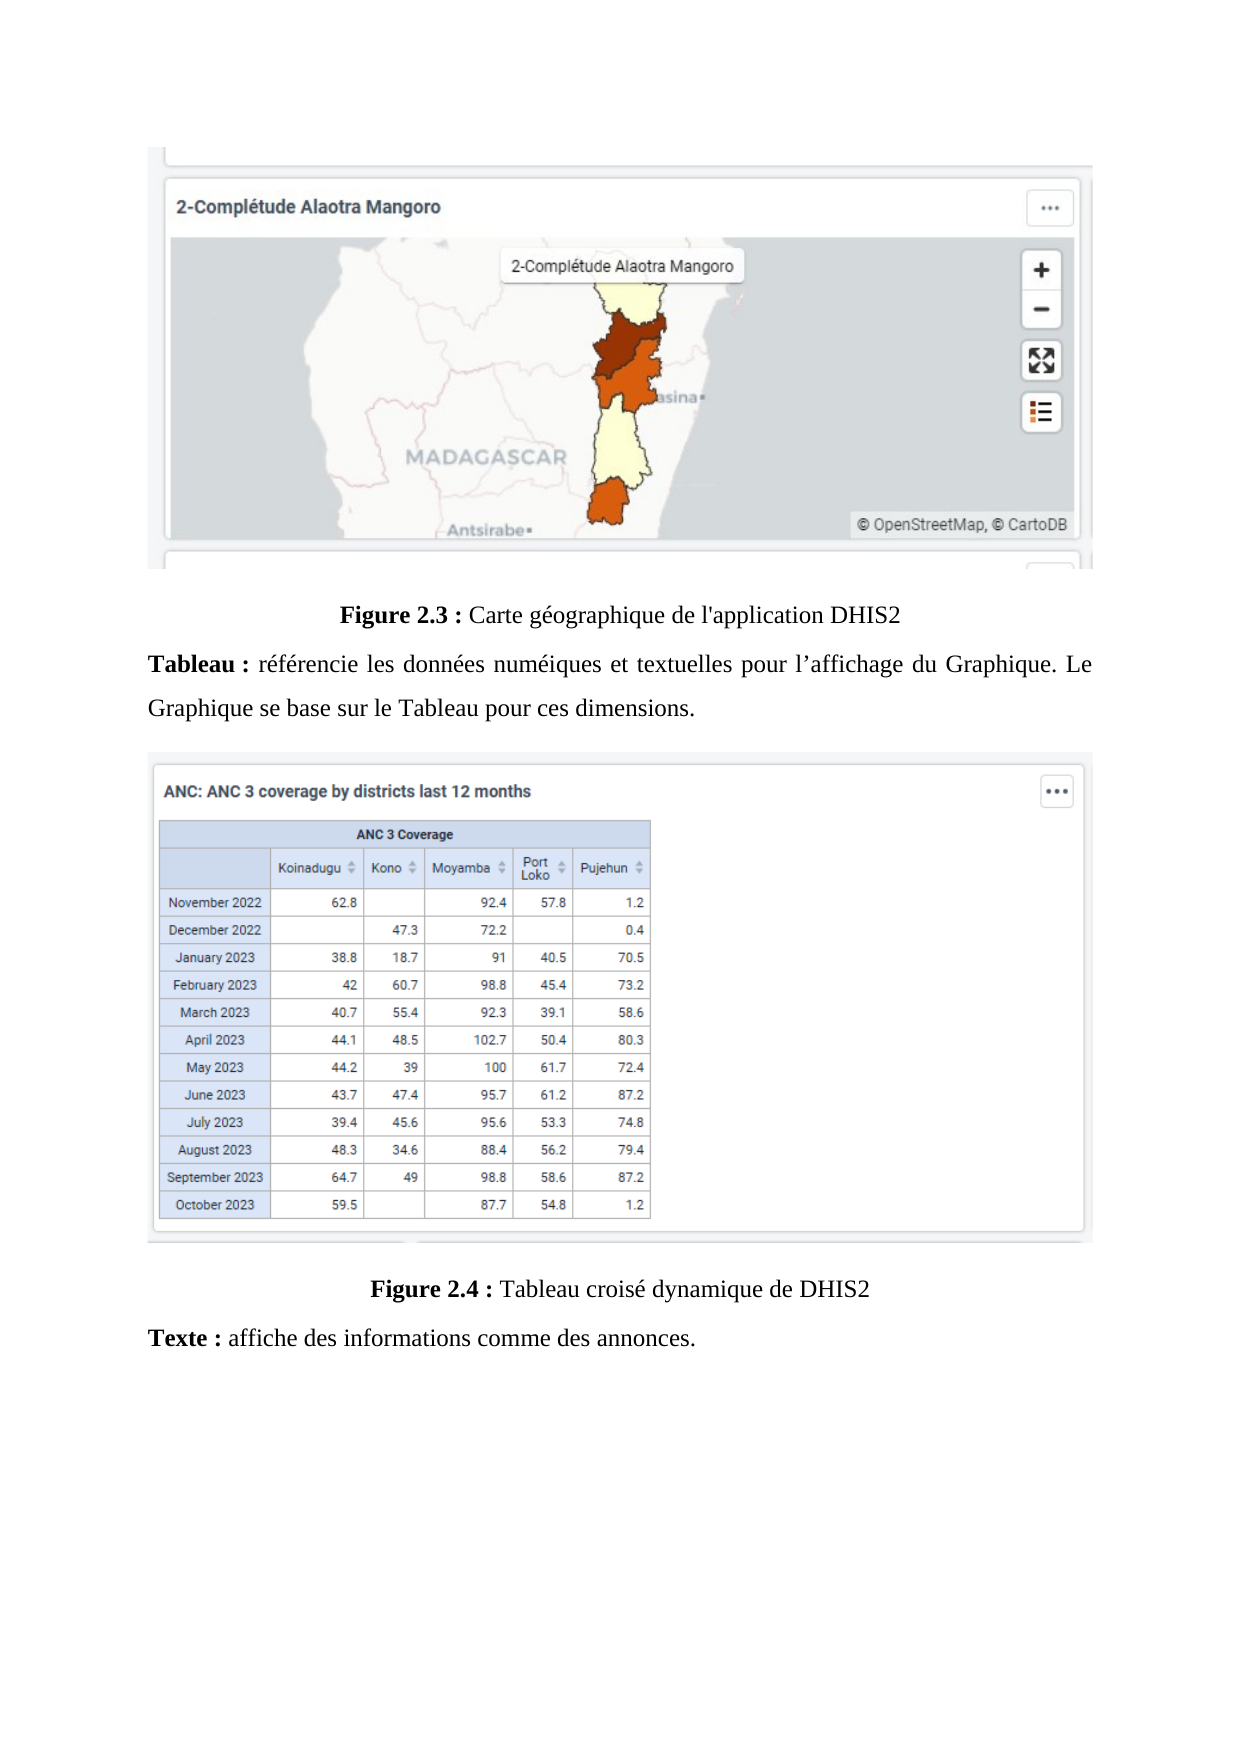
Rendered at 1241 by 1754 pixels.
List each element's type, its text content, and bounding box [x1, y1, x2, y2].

text Texte : affiche des informations comme des annonces. [148, 1323, 1093, 1352]
text Figure 2.3 : Carte géographique de l'application DHIS2 [148, 600, 1093, 629]
picture [147, 147, 1093, 569]
text Tableau : référencie les données numéiques et textuelles pour l’affichage du Graphique. Le Graphique se base sur le Tableau pour ces dimensions. [148, 649, 1093, 721]
text Figure 2.4 : Tableau croisé dynamique de DHIS2 [148, 1274, 1093, 1303]
picture [147, 752, 1093, 1243]
